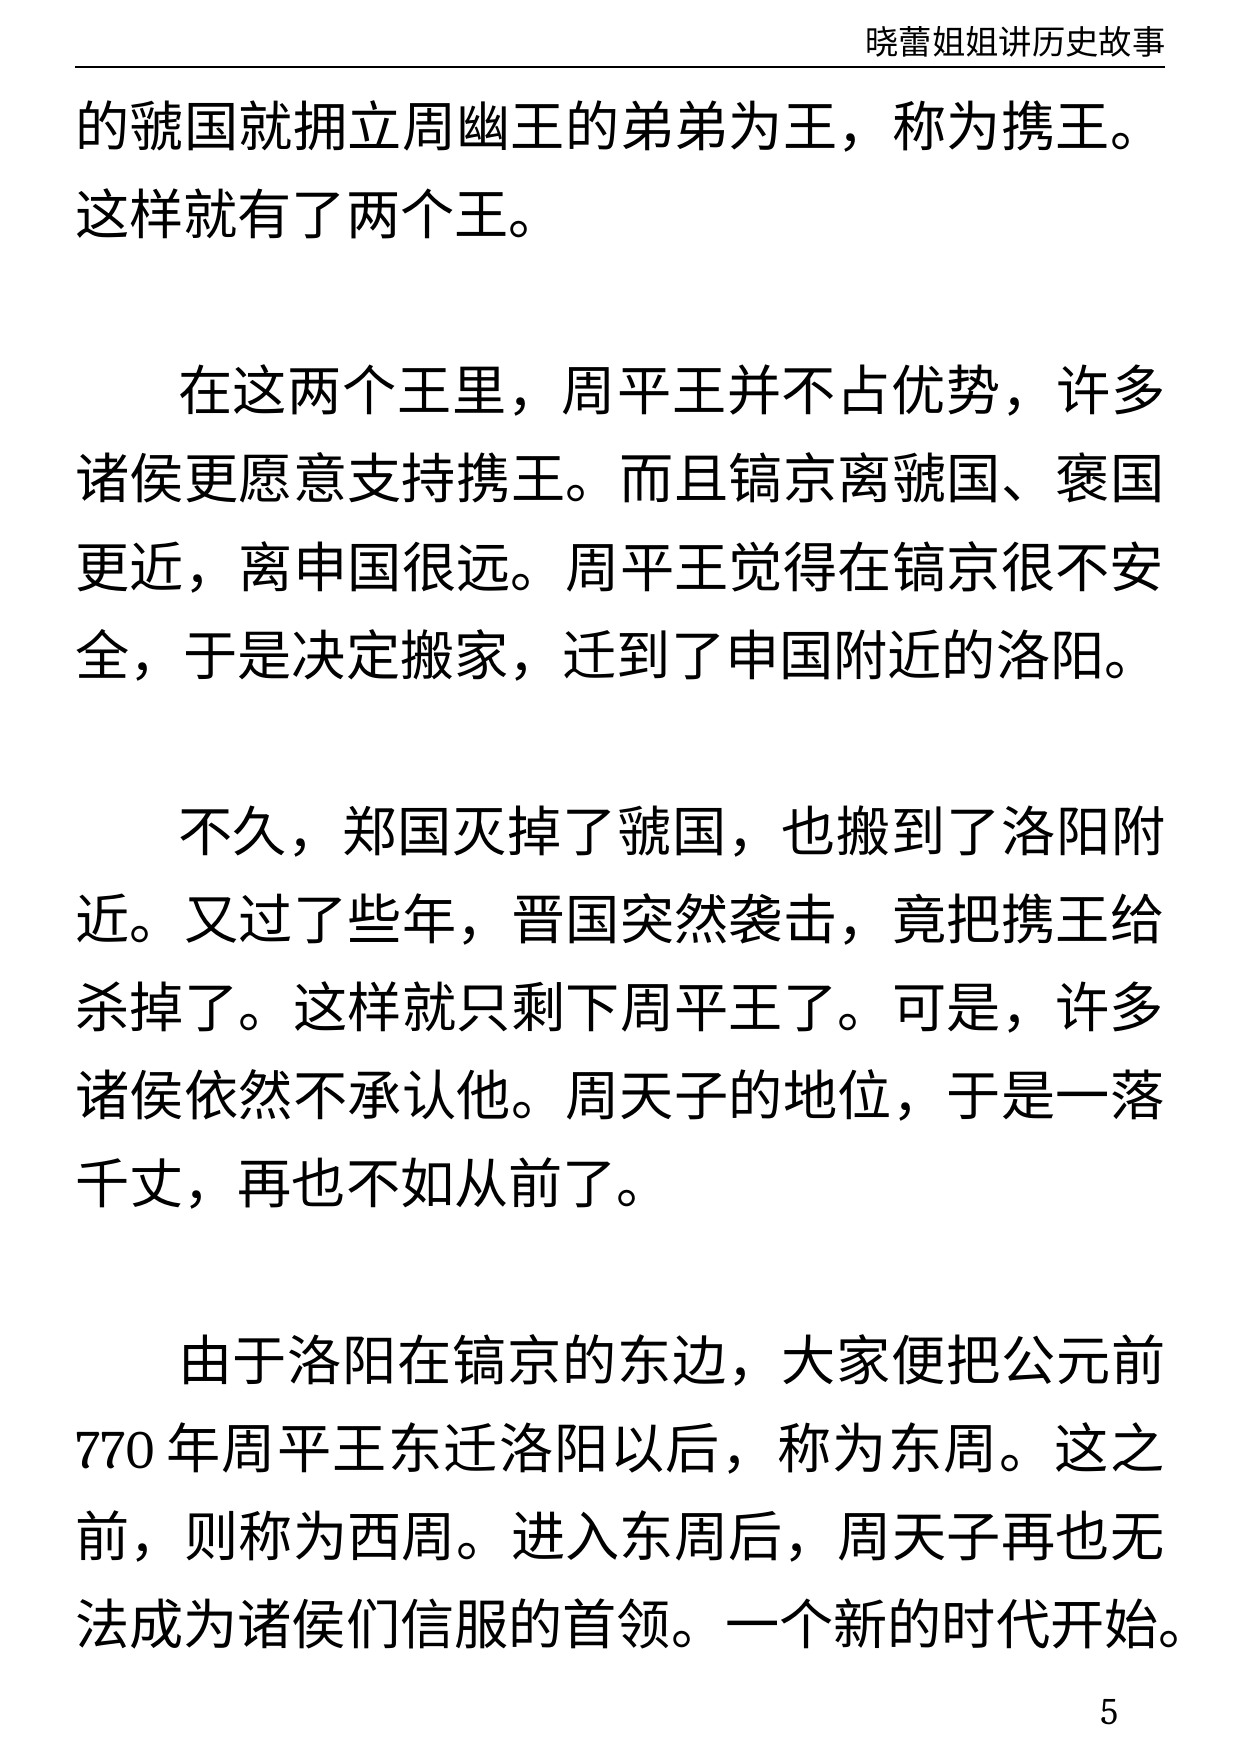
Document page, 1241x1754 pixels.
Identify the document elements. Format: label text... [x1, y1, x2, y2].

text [75, 79, 1165, 255]
text 由于洛阳在镐京的东边，大家便把公元前770年周平王东迁洛阳以后，称为东周。这之前，则称为西周。进入东周后，周天子再也无法成为诸侯们信服的首领。一个新的时代开始。 [75, 1312, 1165, 1665]
text 在这两个王里，周平王并不占优势，许多诸侯更愿意支持携王。而且镐京离虢国、褒国更近，离申国很远。周平王觉得在镐京很不安全，于是决定搬家，迁到了申国附近的洛阳。 [75, 343, 1165, 696]
text 不久，郑国灭掉了虢国，也搬到了洛阳附近。又过了些年，晋国突然袭击，竟把携王给杀掉了。这样就只剩下周平王了。可是，许多诸侯依然不承认他。周天子的地位，于是一落千丈，再也不如从前了。 [75, 784, 1165, 1224]
